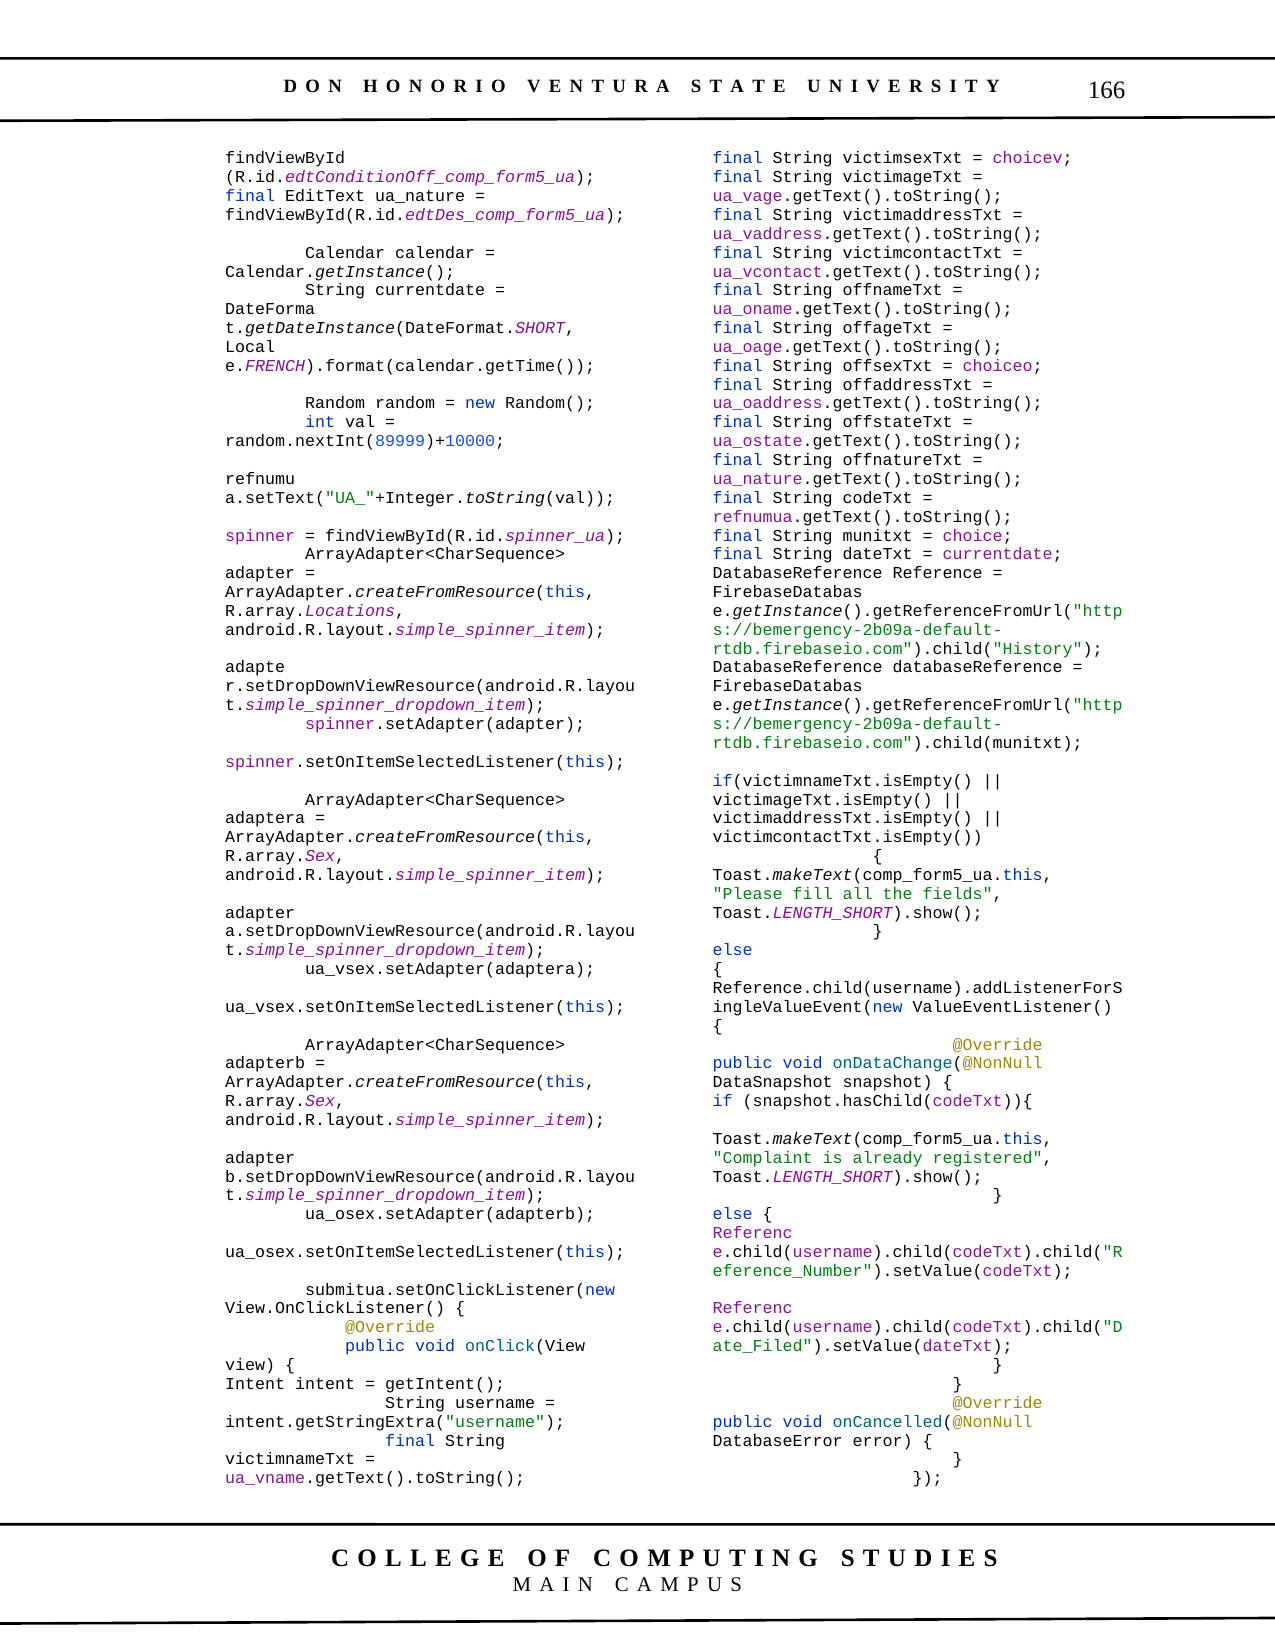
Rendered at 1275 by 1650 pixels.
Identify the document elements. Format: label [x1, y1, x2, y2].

text [712, 150, 1125, 1489]
text [225, 150, 637, 1489]
